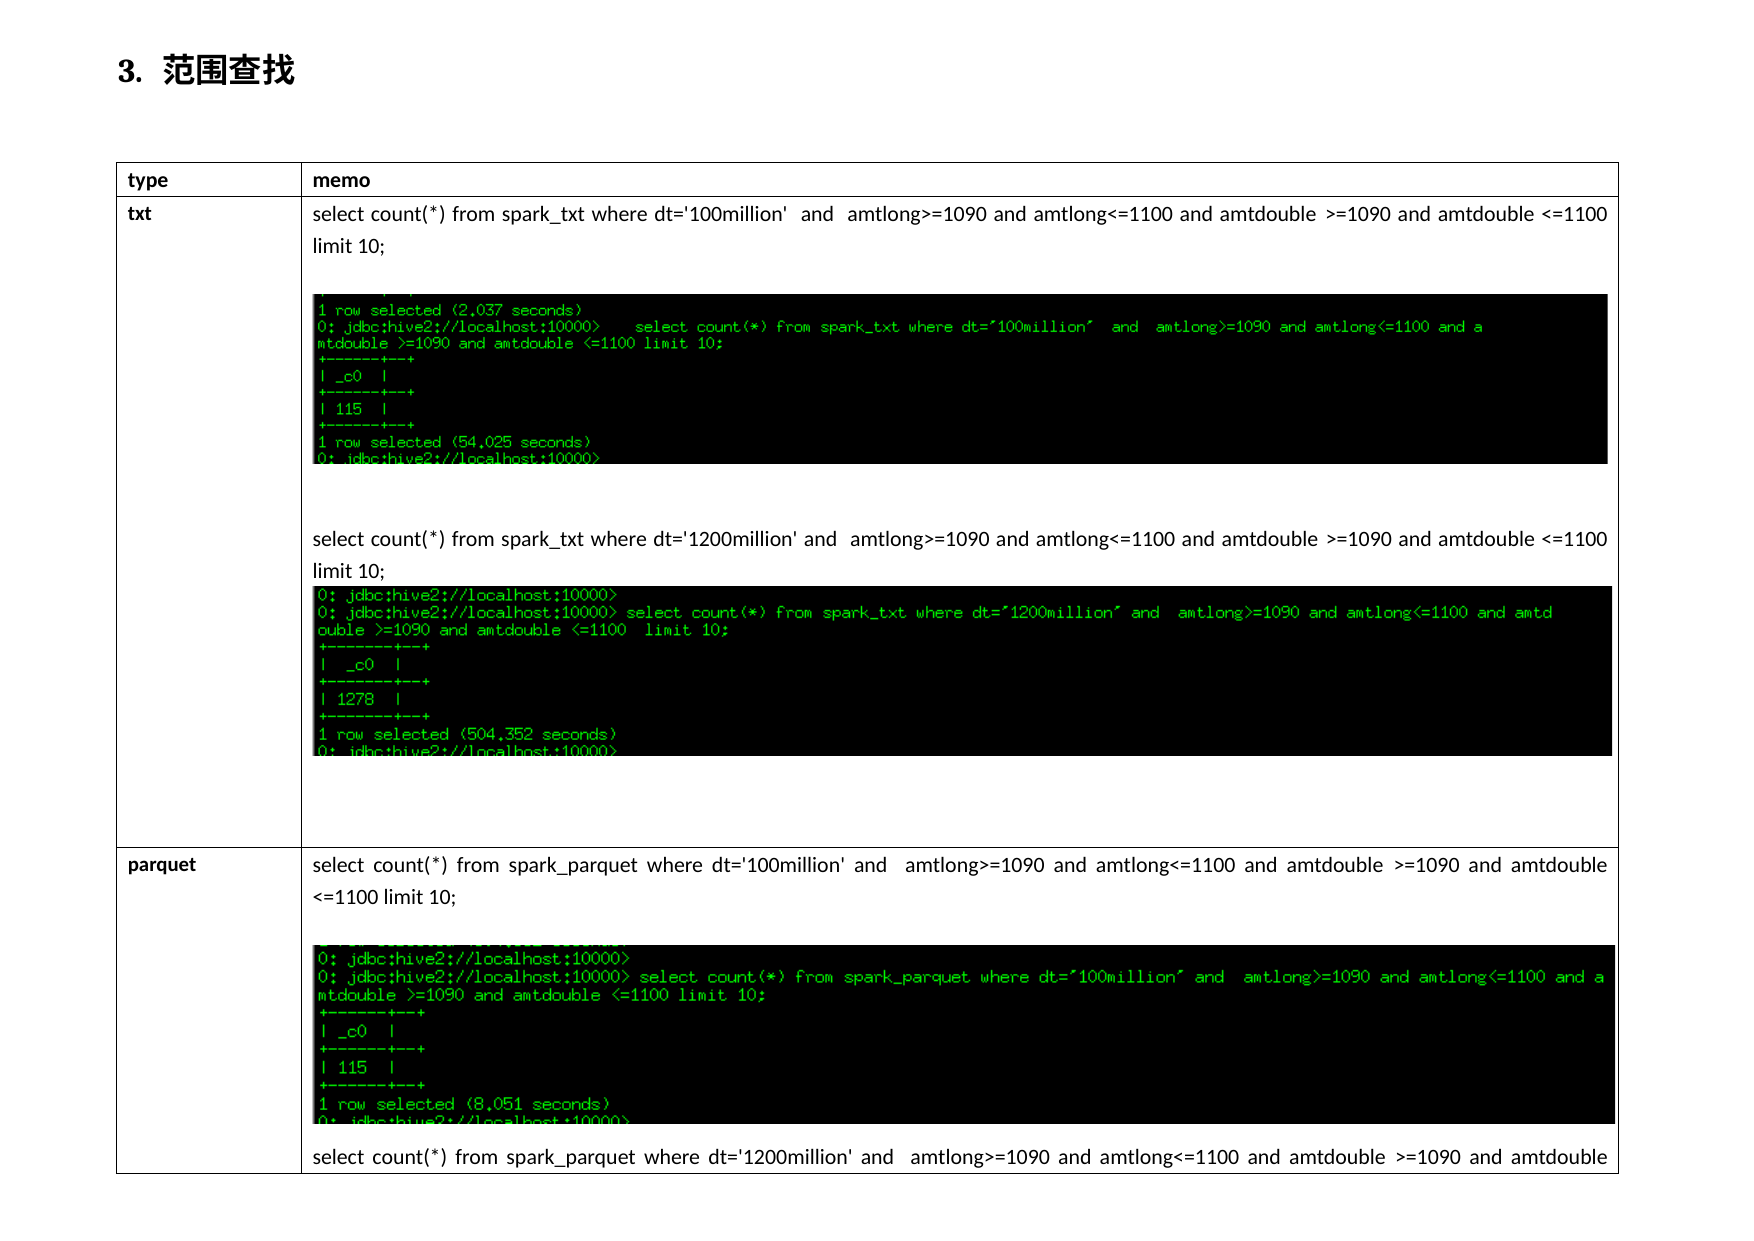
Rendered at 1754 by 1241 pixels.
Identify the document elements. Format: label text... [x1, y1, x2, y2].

picture [312, 586, 1613, 756]
table_cell parquet [117, 848, 301, 1173]
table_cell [302, 848, 1618, 1173]
table_header type [117, 163, 301, 196]
table_cell txt [117, 197, 301, 847]
subtitle 范围查找 [118, 35, 1695, 100]
table_cell select count(*) from spark_txt where dt='100million' and amtlong>=1090 and amtlong<=1100 and amtdouble >=1090 and amtdouble <=1100 limit 10; select count(*) from spark_txt where dt='1200million' and amtlong>=1090 and amtlong<=1100 and amtdouble >=1090 and amtdouble <=1100 limit 10; [302, 197, 1618, 847]
picture [312, 294, 1608, 464]
table_header memo [302, 163, 1618, 196]
picture [312, 945, 1616, 1124]
